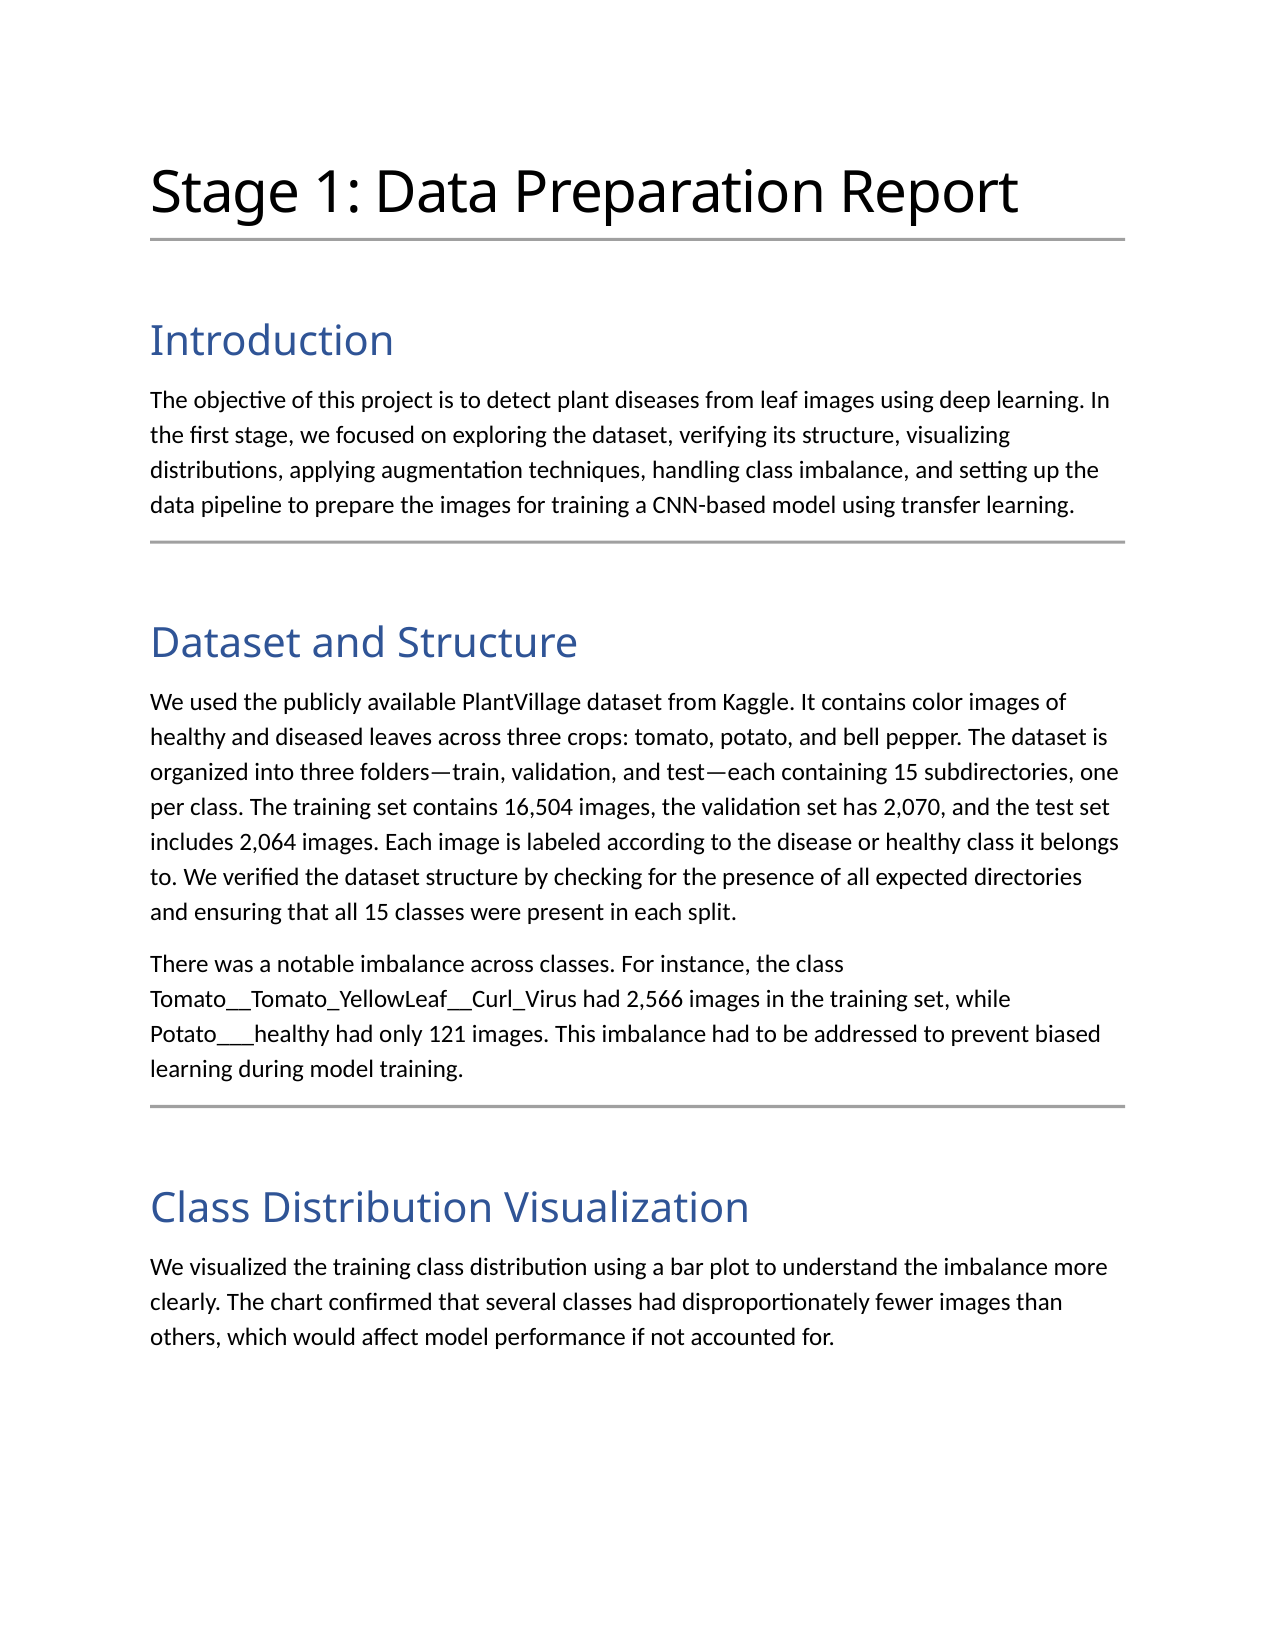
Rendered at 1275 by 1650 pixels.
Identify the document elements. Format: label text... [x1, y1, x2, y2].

subtitle Class Distribution Visualization [150, 1177, 1125, 1234]
text We visualized the training class distribution using a bar plot to understand the imbalance more clearly. The chart confirmed that several classes had disproportionately fewer images than others, which would affect model performance if not accounted for. [150, 1251, 1125, 1351]
text The objective of this project is to detect plant diseases from leaf images using deep learning. In the first stage, we focused on exploring the dataset, verifying its structure, visualizing distributions, applying augmentation techniques, handling class imbalance, and setting up the data pipeline to prepare the images for training a CNN-based model using transfer learning. [150, 384, 1125, 519]
subtitle Introduction [150, 310, 1125, 367]
subtitle Dataset and Structure [150, 613, 1125, 670]
text There was a notable imbalance across classes. For instance, the class Tomato__Tomato_YellowLeaf__Curl_Virus had 2,566 images in the training set, while Potato___healthy had only 121 images. This imbalance had to be addressed to prevent biased learning during model training. [150, 948, 1125, 1084]
text We used the publicly available PlantVillage dataset from Kaggle. It contains color images of healthy and diseased leaves across three crops: tomato, potato, and bell pepper. The dataset is organized into three folders—train, validation, and test—each containing 15 subdirectories, one per class. The training set contains 16,504 images, the validation set has 2,070, and the test set includes 2,064 images. Each image is labeled according to the disease or healthy class it belongs to. We verified the dataset structure by checking for the presence of all expected directories and ensuring that all 15 classes were present in each split. [150, 687, 1125, 927]
title Stage 1: Data Preparation Report [150, 150, 1125, 229]
